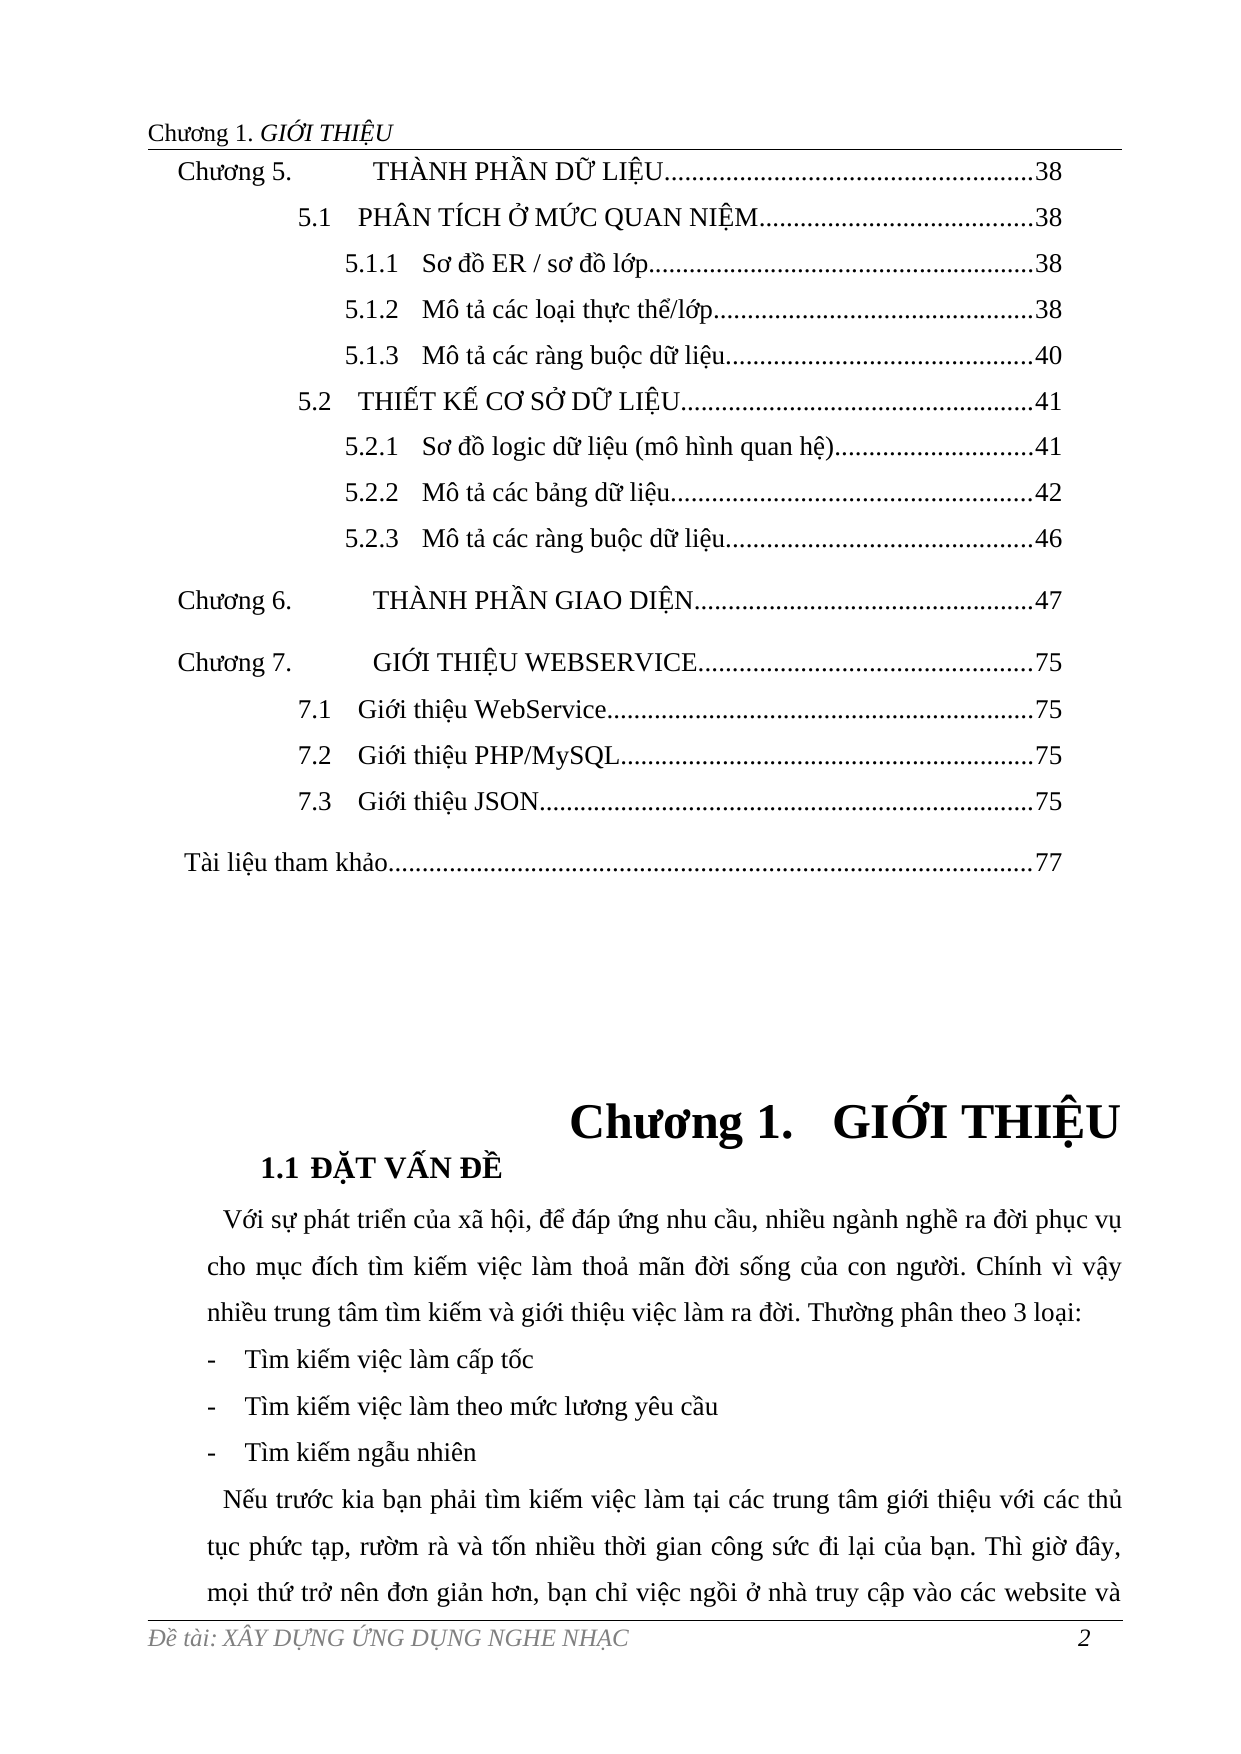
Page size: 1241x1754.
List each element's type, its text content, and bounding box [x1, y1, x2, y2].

list Tìm kiếm ngẫu nhiên [207, 1436, 1122, 1467]
list GIỚI THIỆU [260, 1092, 1122, 1149]
list Tìm kiếm việc làm theo mức lương yêu cầu [207, 1390, 1122, 1421]
text Với sự phát triển của xã hội, để đáp ứng nhu cầu, nhiều ngành nghề ra đời phục vụ cho mục đích tìm kiếm việc làm thoả mãn đời sống của con người. Chính vì vậy nhiều trung tâm tìm kiếm và giới thiệu việc làm ra đời. Thường phân theo 3 loại: [207, 1203, 1122, 1327]
list Tìm kiếm việc làm cấp tốc [207, 1343, 1122, 1374]
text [207, 1483, 1122, 1607]
list ĐẶT VẤN ĐỀ [260, 1149, 1122, 1185]
